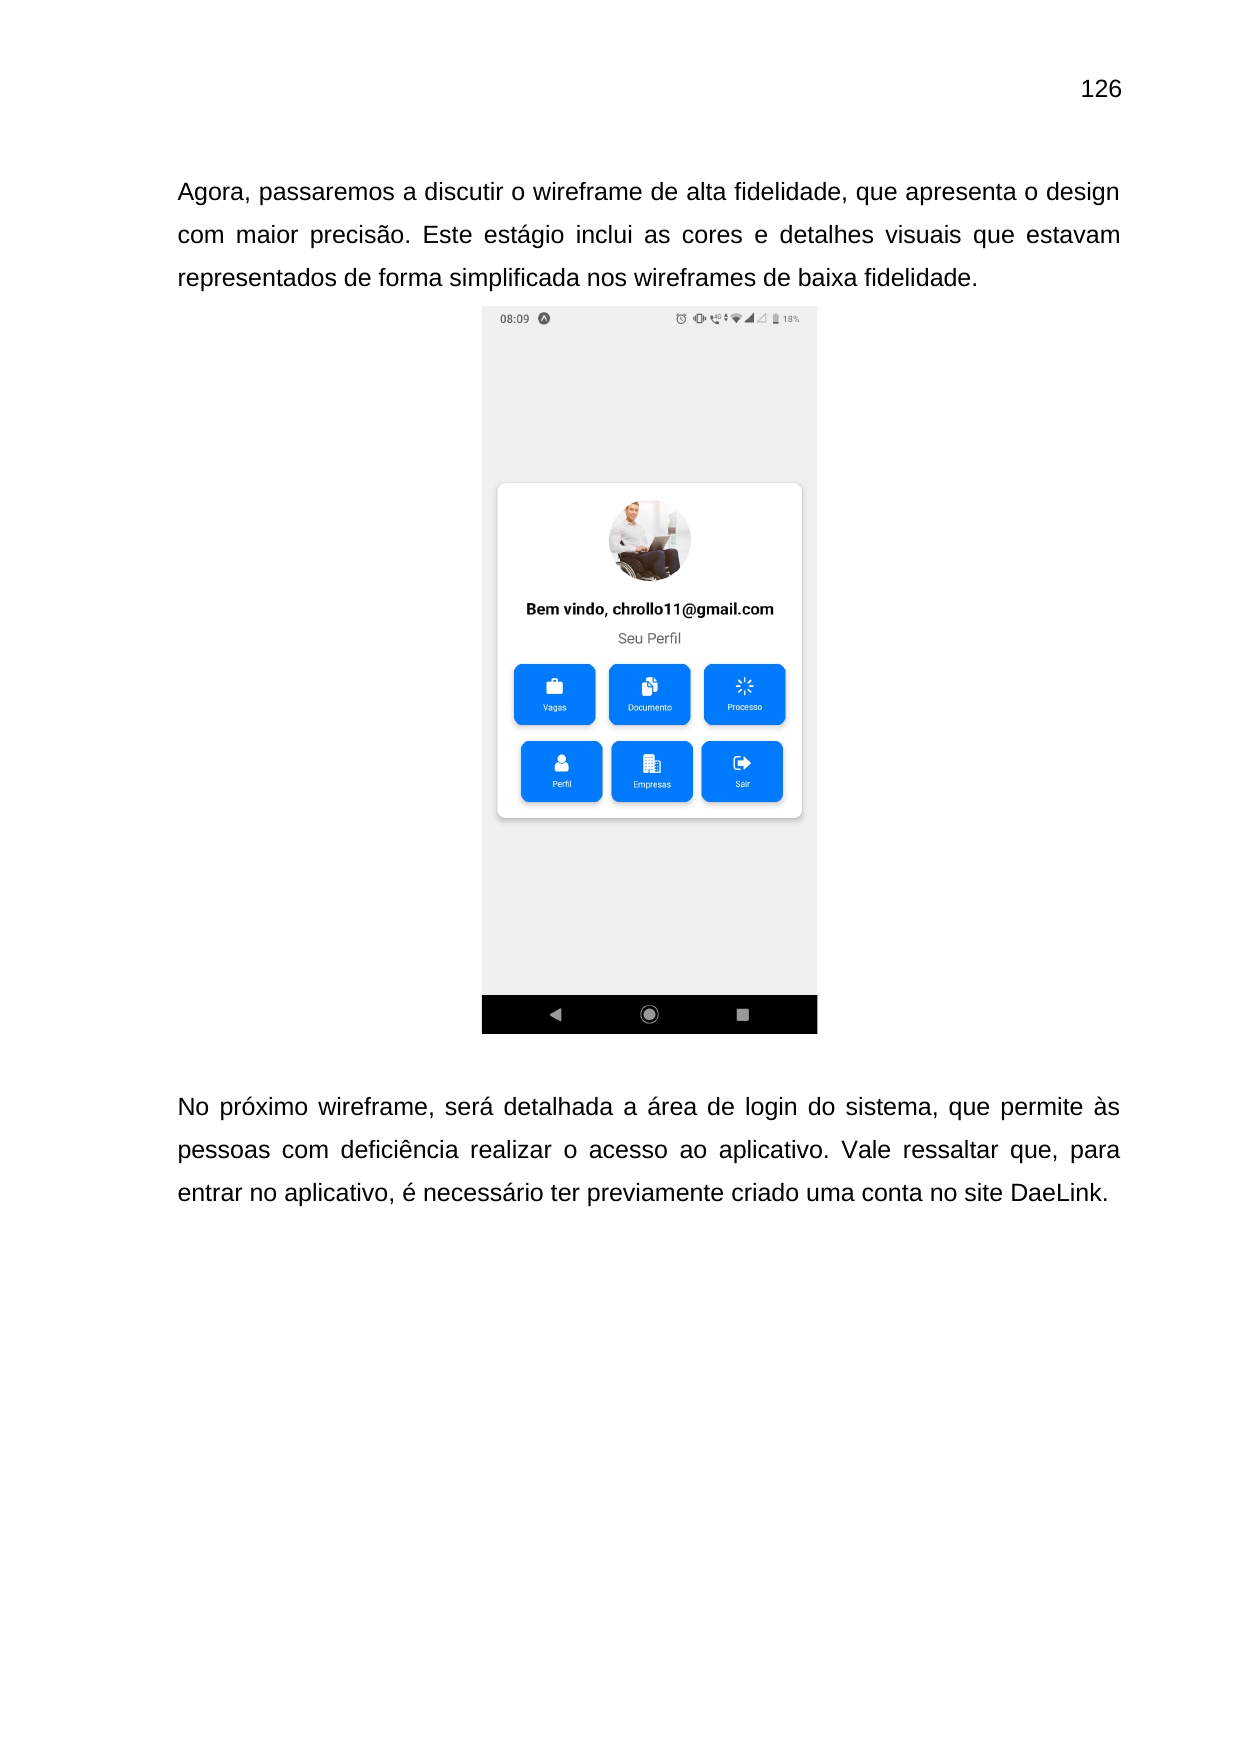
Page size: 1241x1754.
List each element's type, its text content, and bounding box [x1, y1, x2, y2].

text No próximo wireframe, será detalhada a área de login do sistema, que permite às pessoas com deficiência realizar o acesso ao aplicativo. Vale ressaltar que, para entrar no aplicativo, é necessário ter previamente criado uma conta no site DaeLink. [177, 1091, 1122, 1206]
text Agora, passaremos a discutir o wireframe de alta fidelidade, que apresenta o design com maior precisão. Este estágio inclui as cores e detalhes visuais que estavam representados de forma simplificada nos wireframes de baixa fidelidade. [177, 177, 1122, 292]
picture [481, 306, 818, 1034]
